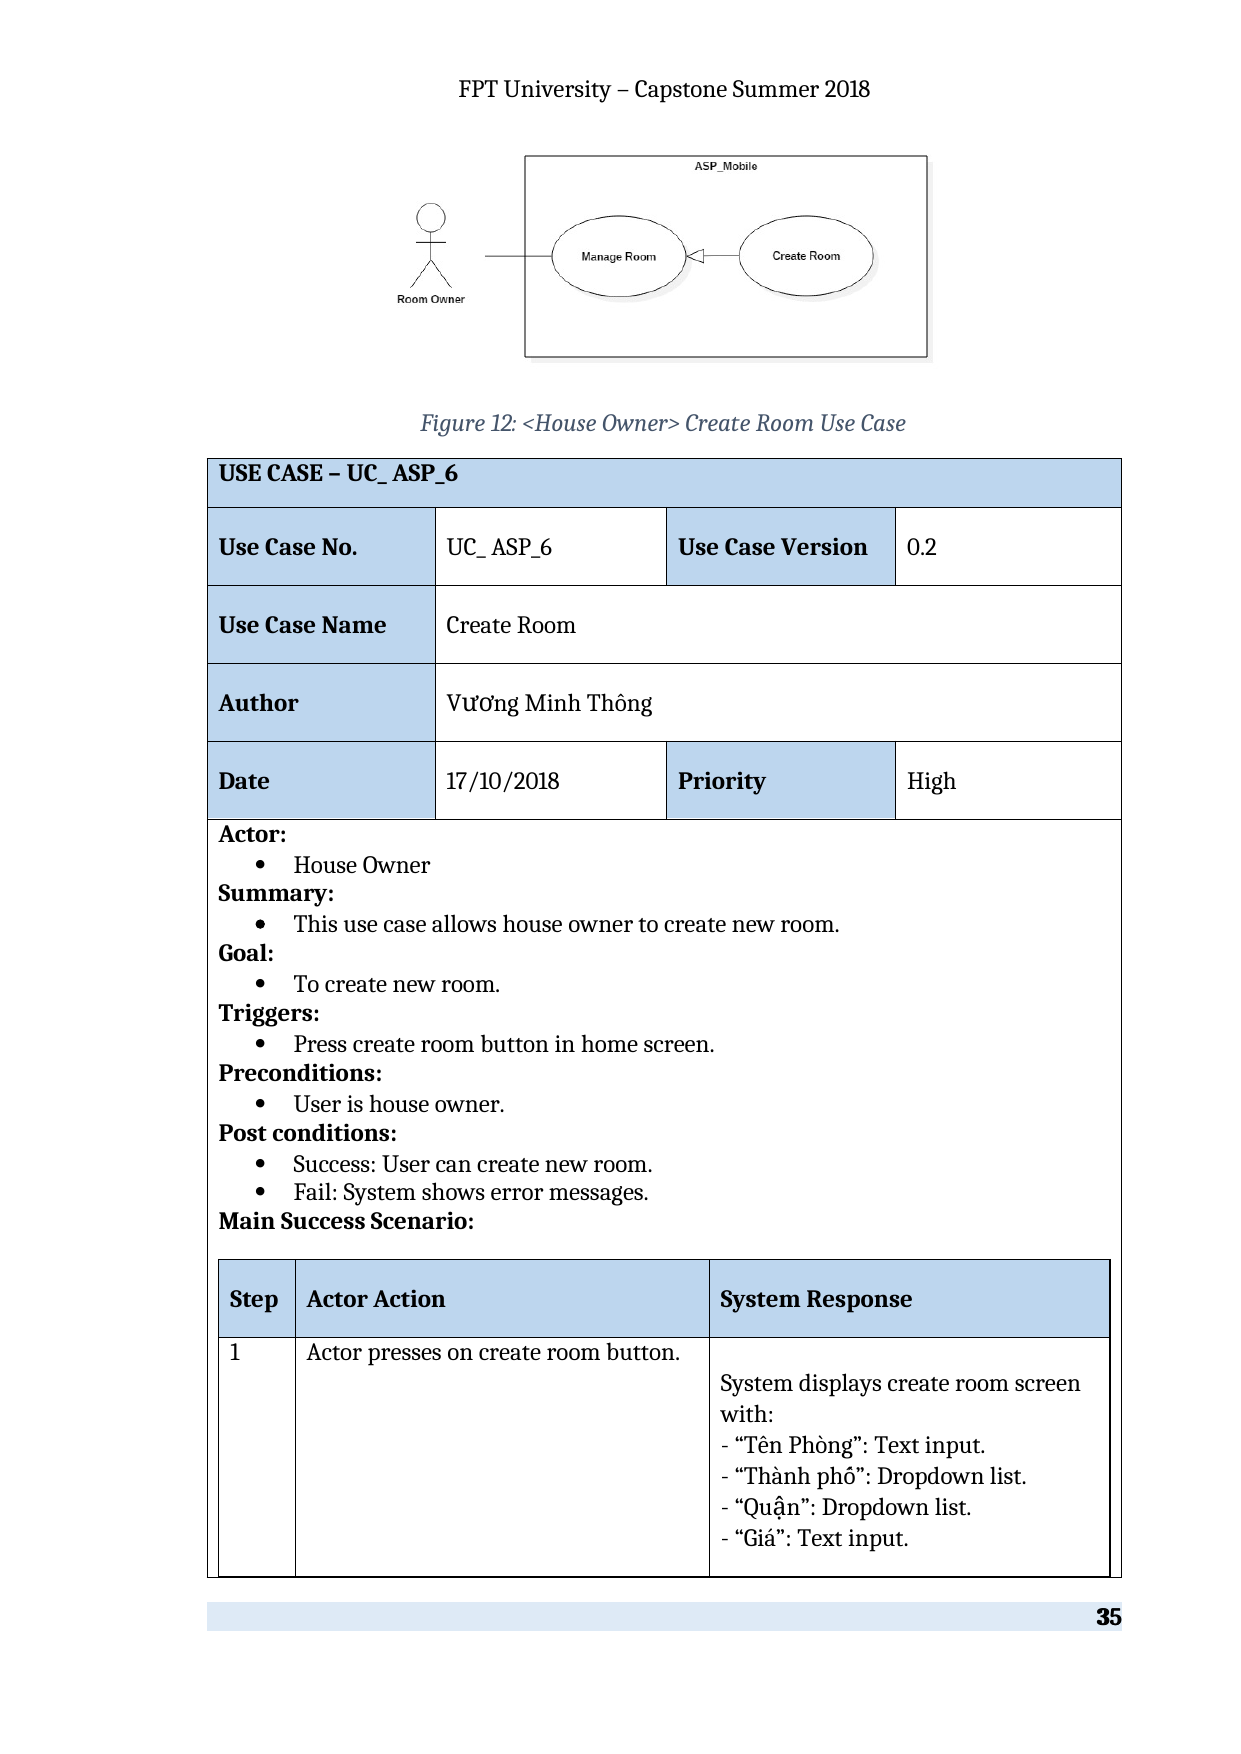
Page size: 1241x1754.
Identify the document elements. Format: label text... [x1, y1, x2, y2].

table_cell High [896, 742, 1121, 818]
picture [369, 147, 959, 390]
table_cell Create Room [436, 586, 1121, 663]
table_cell Date [208, 742, 435, 818]
table_cell Use Case Name [208, 586, 435, 663]
table_cell Vương Minh Thông [436, 664, 1121, 741]
table_cell 17/10/2018 [436, 742, 666, 818]
table_header USE CASE – UC_ ASP_6 [208, 459, 1121, 507]
table_cell 0.2 [896, 508, 1121, 585]
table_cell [208, 820, 1121, 1577]
table_cell Use Case Version [667, 508, 895, 585]
table_cell Priority [667, 742, 895, 818]
table_cell Use Case No. [208, 508, 435, 585]
table_cell Author [208, 664, 435, 741]
table_cell UC_ ASP_6 [436, 508, 666, 585]
text Figure 12: <House Owner> Create Room Use Case [207, 408, 1122, 437]
